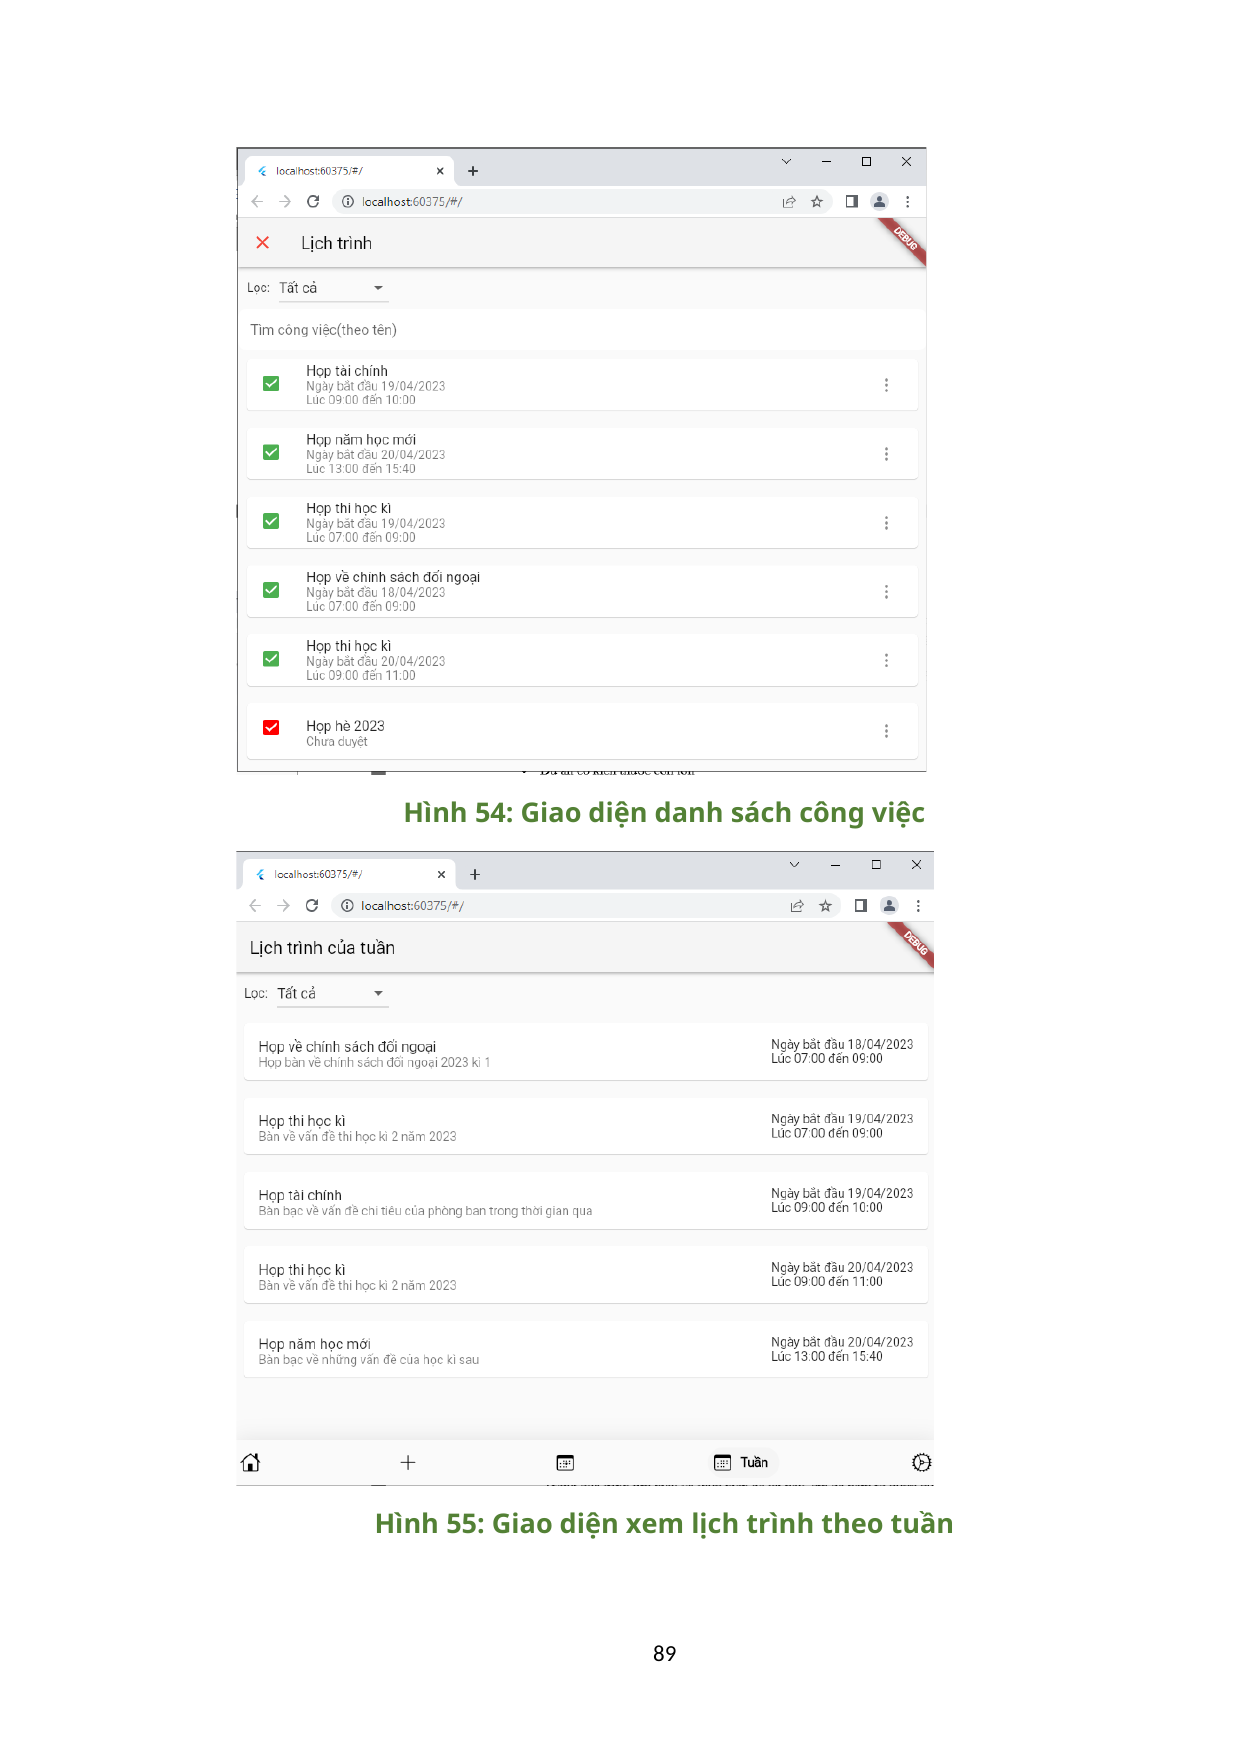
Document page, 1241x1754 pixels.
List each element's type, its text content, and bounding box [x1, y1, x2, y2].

picture [236, 851, 934, 1486]
picture [236, 147, 927, 775]
